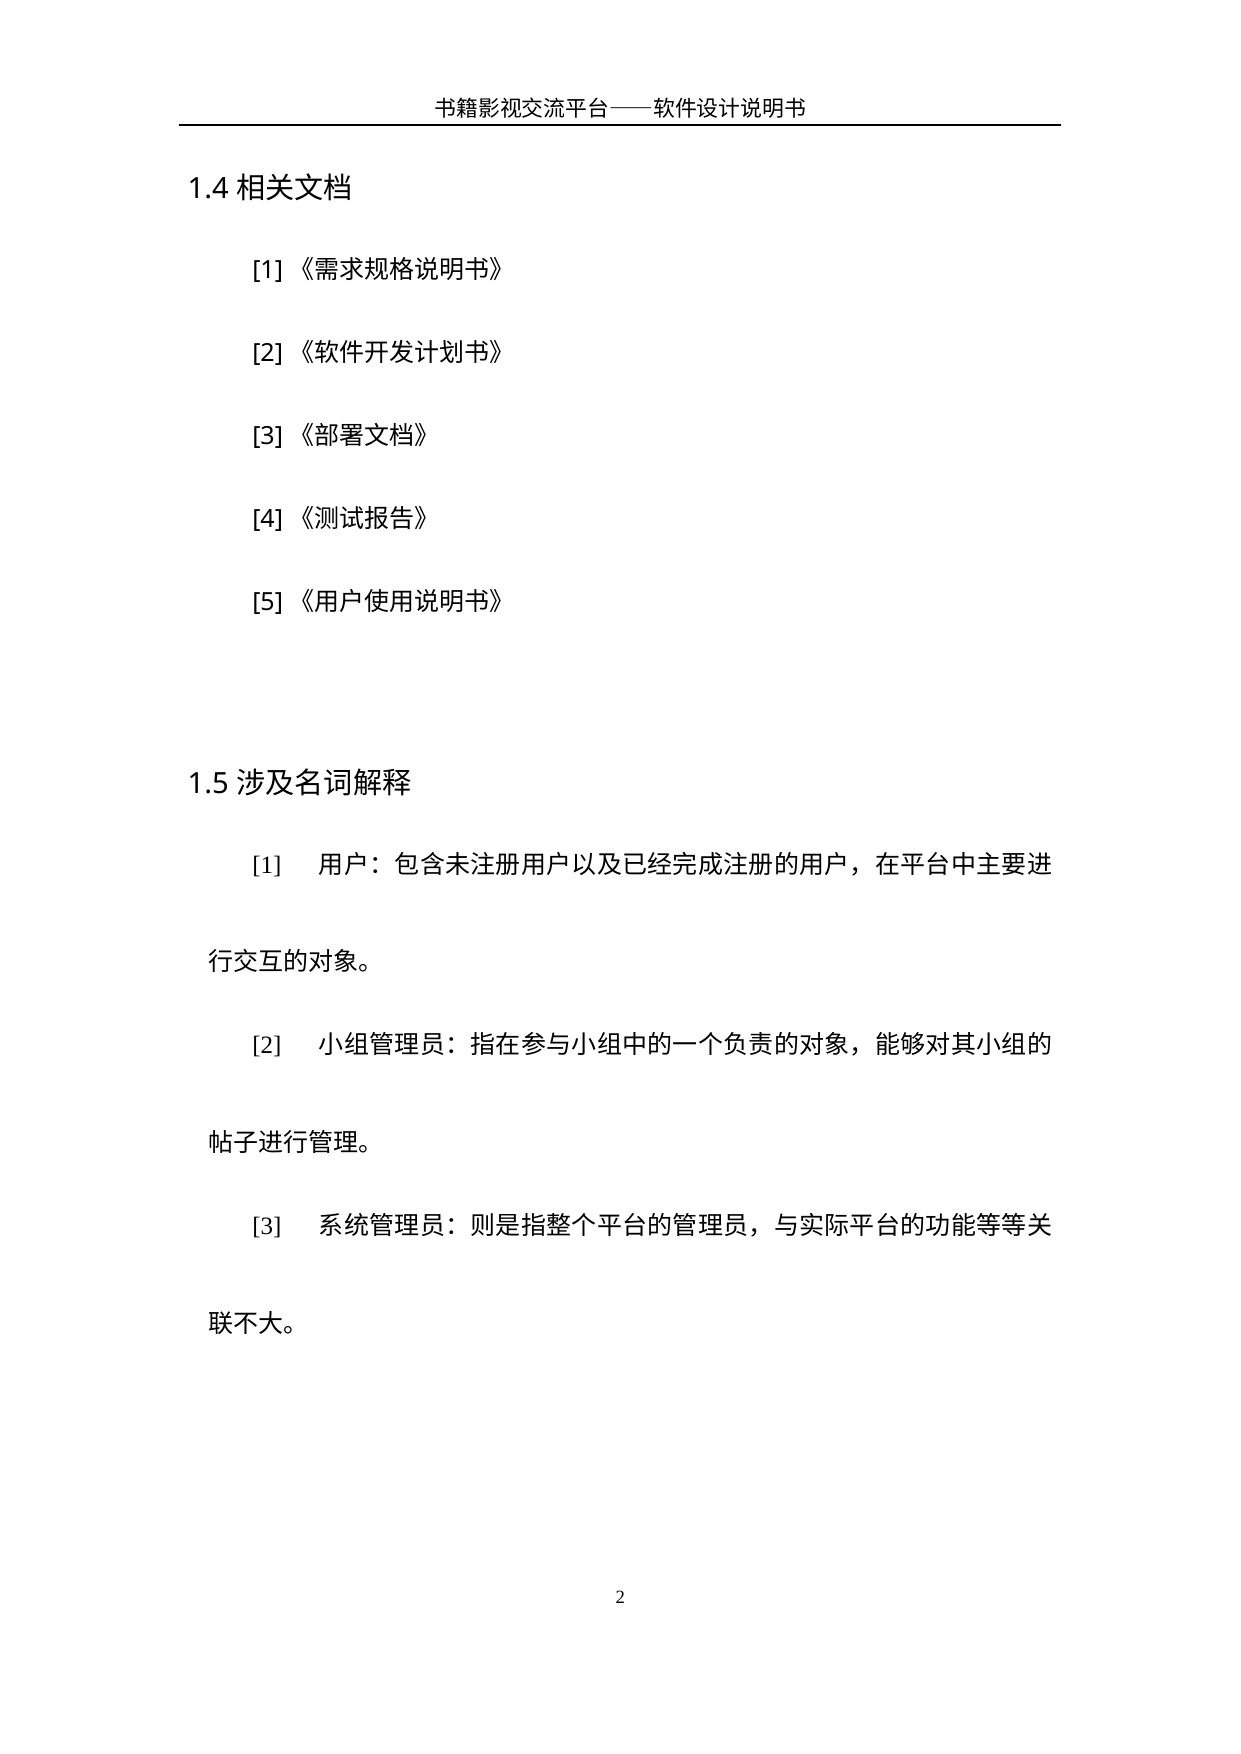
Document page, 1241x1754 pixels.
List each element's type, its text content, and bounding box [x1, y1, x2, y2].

text [4] 《测试报告》 [208, 484, 1053, 549]
text [1] 《需求规格说明书》 [208, 235, 1053, 300]
text [2] 《软件开发计划书》 [208, 318, 1053, 383]
text [2] 小组管理员：指在参与小组中的一个负责的对象，能够对其小组的帖子进行管理。 [208, 1011, 1053, 1173]
text [3] 系统管理员：则是指整个平台的管理员，与实际平台的功能等等关联不大。 [208, 1191, 1053, 1354]
text [5] 《用户使用说明书》 [208, 567, 1053, 632]
text [3] 《部署文档》 [208, 401, 1053, 466]
subtitle 1.5 涉及名词解释 [187, 749, 1053, 814]
text [1] 用户：包含未注册用户以及已经完成注册的用户，在平台中主要进行交互的对象。 [208, 830, 1053, 992]
subtitle 1.4 相关文档 [187, 154, 1053, 219]
